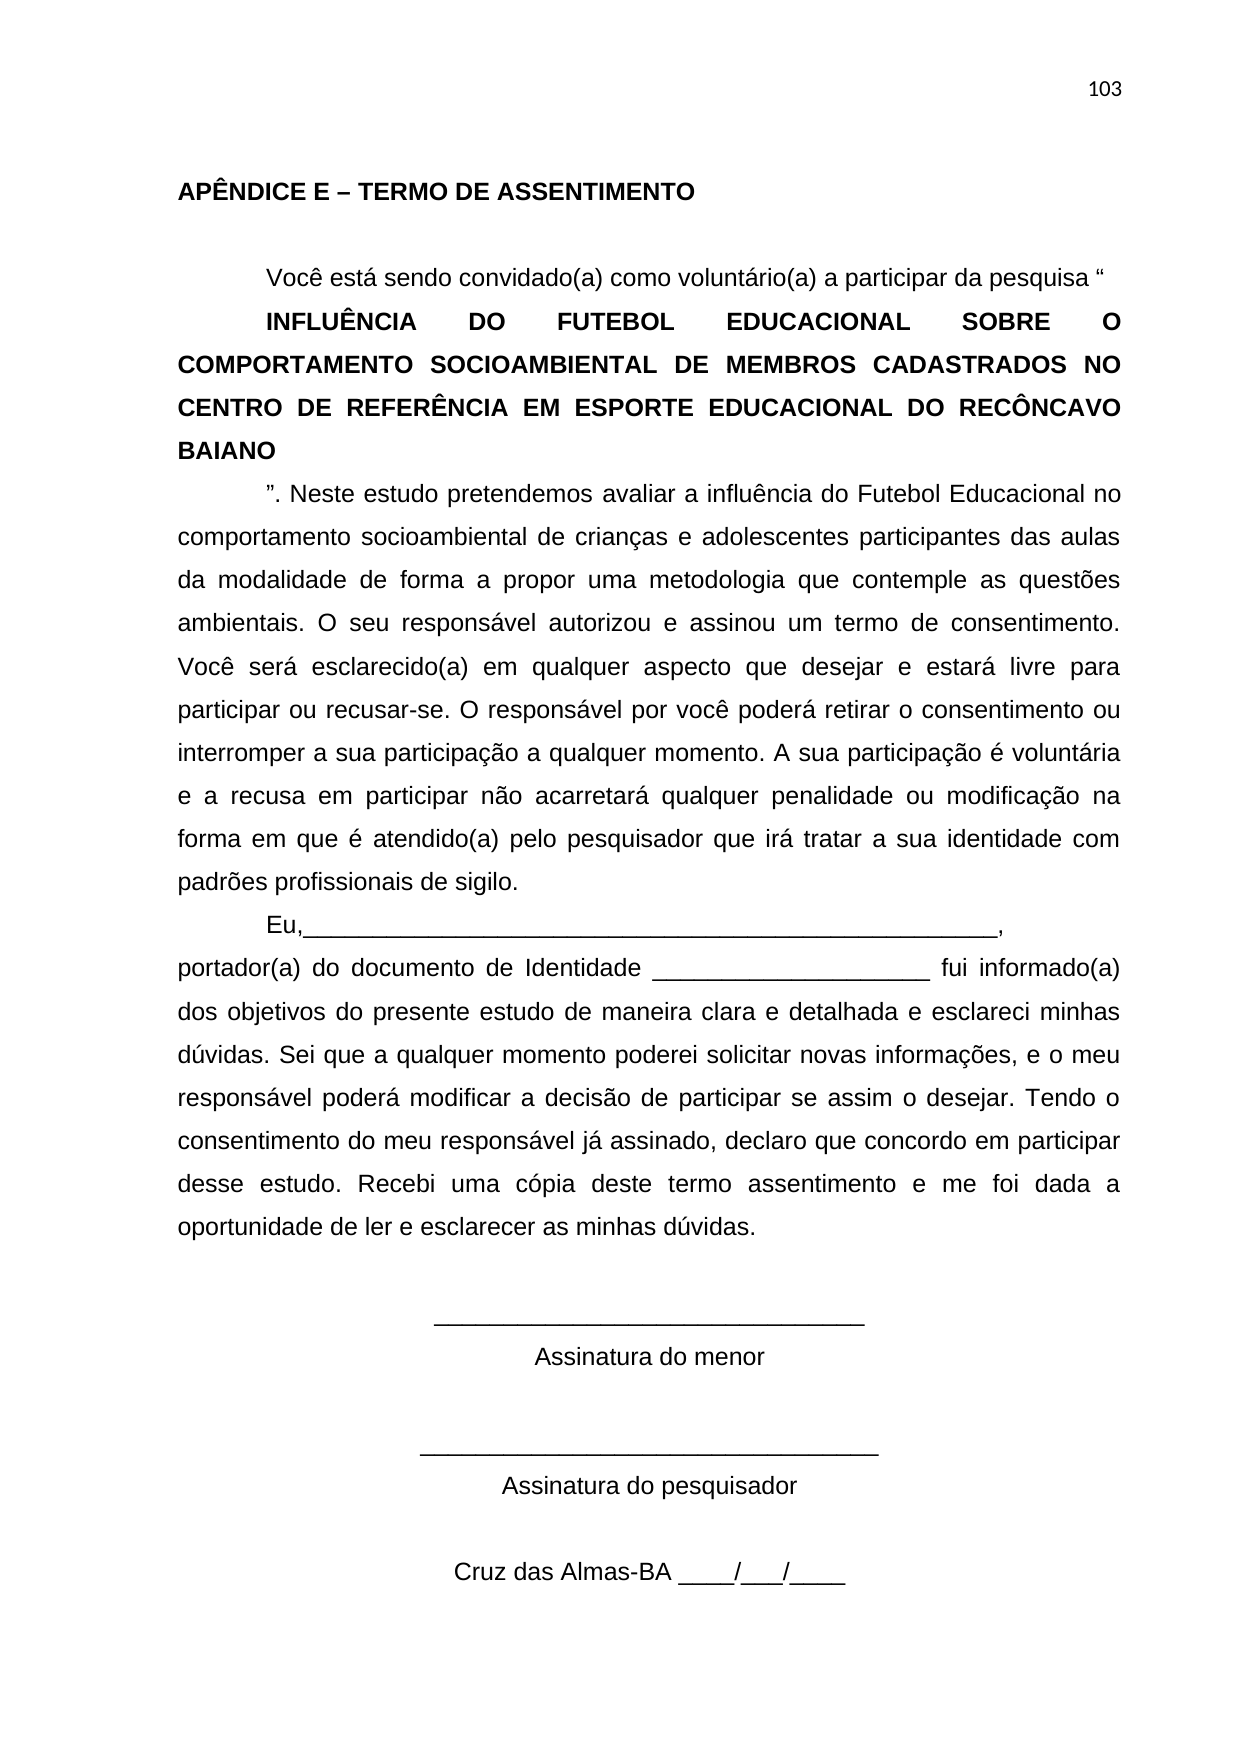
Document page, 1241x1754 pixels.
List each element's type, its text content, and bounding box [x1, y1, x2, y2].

text ”. Neste estudo pretendemos avaliar a influência do Futebol Educacional no comportamento socioambiental de crianças e adolescentes participantes das aulas da modalidade de forma a propor uma metodologia que contemple as questões ambientais. O seu responsável autorizou e assinou um termo de consentimento. Você será esclarecido(a) em qualquer aspecto que desejar e estará livre para participar ou recusar-se. O responsável por você poderá retirar o consentimento ou interromper a sua participação a qualquer momento. A sua participação é voluntária e a recusa em participar não acarretará qualquer penalidade ou modificação na forma em que é atendido(a) pelo pesquisador que irá tratar a sua identidade com padrões profissionais de sigilo. [177, 479, 1122, 896]
text Cruz das Almas-BA ____/___/____ [177, 1557, 1122, 1586]
text APÊNDICE E – TERMO DE ASSENTIMENTO [177, 177, 1122, 206]
text Eu,__________________________________________________, portador(a) do documento de Identidade ____________________ fui informado(a) dos objetivos do presente estudo de maneira clara e detalhada e esclareci minhas dúvidas. Sei que a qualquer momento poderei solicitar novas informações, e o meu responsável poderá modificar a decisão de participar se assim o desejar. Tendo o consentimento do meu responsável já assinado, declaro que concordo em participar desse estudo. Recebi uma cópia deste termo assentimento e me foi dada a oportunidade de ler e esclarecer as minhas dúvidas. [177, 910, 1122, 1241]
text _________________________________ [177, 1428, 1122, 1457]
text Assinatura do pesquisador [177, 1471, 1122, 1500]
text _______________________________ [177, 1298, 1122, 1327]
text Assinatura do menor [177, 1342, 1122, 1370]
text INFLUÊNCIA DO FUTEBOL EDUCACIONAL SOBRE O COMPORTAMENTO SOCIOAMBIENTAL DE MEMBROS CADASTRADOS NO CENTRO DE REFERÊNCIA EM ESPORTE EDUCACIONAL DO RECÔNCAVO BAIANO [177, 307, 1122, 465]
text Você está sendo convidado(a) como voluntário(a) a participar da pesquisa “ [177, 263, 1122, 292]
